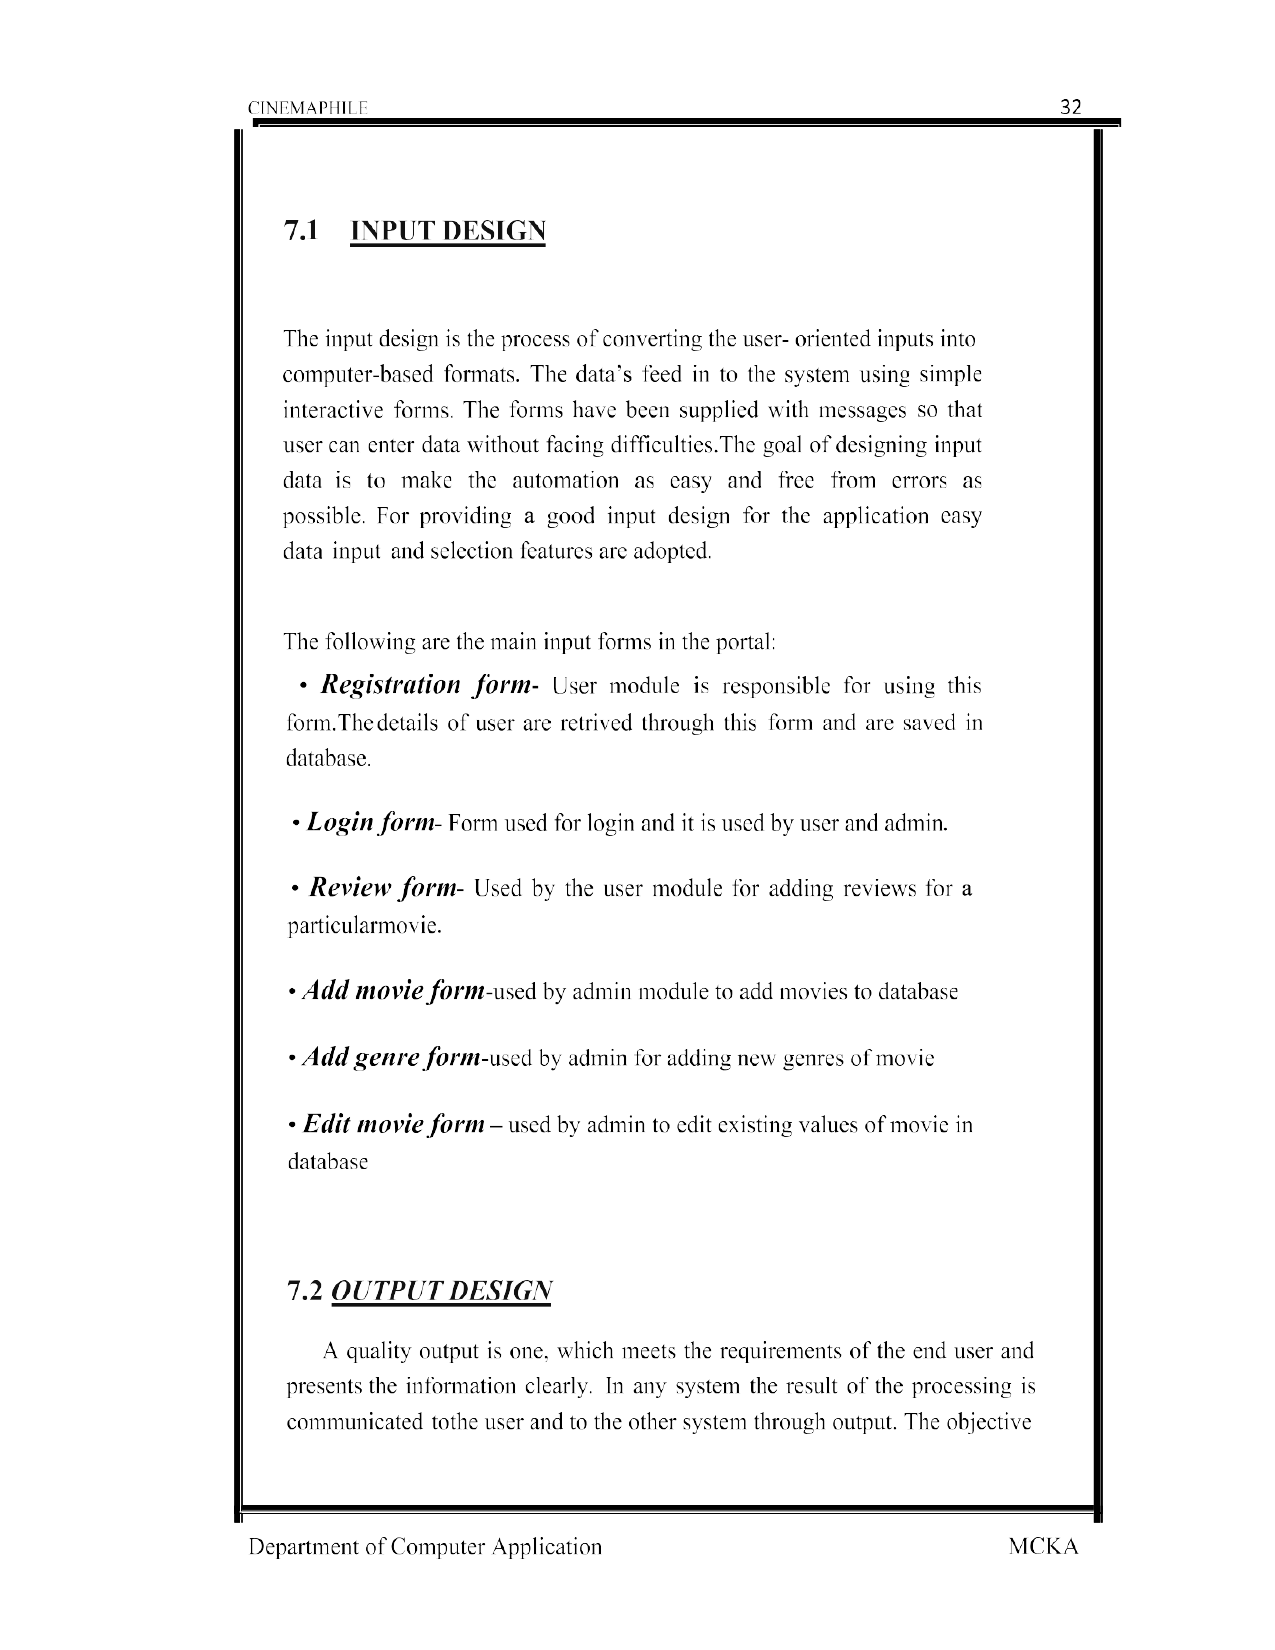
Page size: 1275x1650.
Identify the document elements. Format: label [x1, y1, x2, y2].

picture [768, 713, 983, 730]
picture [377, 506, 511, 528]
picture [823, 506, 928, 528]
picture [289, 979, 958, 1005]
picture [289, 1113, 484, 1138]
picture [607, 506, 656, 528]
picture [918, 405, 937, 417]
picture [283, 435, 982, 457]
picture [490, 1115, 973, 1137]
picture [283, 632, 775, 654]
picture [1008, 1537, 1079, 1554]
picture [576, 364, 621, 382]
picture [283, 400, 383, 418]
picture [332, 541, 381, 563]
picture [785, 365, 910, 387]
picture [509, 400, 906, 422]
picture [963, 476, 982, 488]
picture [283, 471, 322, 488]
picture [920, 365, 982, 386]
picture [941, 511, 982, 528]
picture [605, 1377, 1035, 1398]
picture [435, 813, 943, 836]
picture [401, 471, 452, 488]
picture [892, 476, 947, 488]
picture [282, 506, 365, 528]
picture [925, 879, 953, 896]
picture [283, 329, 975, 351]
picture [513, 471, 619, 488]
picture [322, 1341, 1034, 1363]
picture [391, 541, 711, 563]
picture [289, 1046, 934, 1071]
picture [781, 506, 810, 523]
picture [287, 915, 436, 938]
picture [287, 1412, 1031, 1434]
picture [547, 506, 595, 528]
picture [947, 676, 981, 693]
picture [693, 676, 709, 693]
picture [1061, 99, 1081, 114]
picture [286, 748, 370, 766]
picture [283, 364, 514, 387]
picture [552, 677, 597, 694]
picture [635, 476, 654, 488]
picture [732, 879, 916, 901]
picture [947, 400, 983, 417]
picture [319, 674, 460, 699]
picture [530, 365, 567, 382]
picture [457, 878, 722, 901]
picture [722, 676, 830, 698]
picture [642, 365, 775, 382]
picture [471, 674, 539, 699]
picture [242, 1505, 1093, 1513]
picture [336, 471, 351, 488]
picture [831, 471, 876, 488]
picture [350, 220, 546, 240]
picture [743, 506, 770, 523]
picture [778, 471, 814, 488]
picture [287, 1280, 322, 1300]
picture [293, 811, 434, 836]
picture [609, 676, 679, 693]
picture [394, 400, 453, 418]
picture [463, 400, 499, 418]
picture [248, 101, 368, 114]
picture [284, 220, 305, 240]
picture [288, 1152, 368, 1169]
picture [332, 1280, 554, 1300]
picture [883, 676, 935, 698]
picture [668, 506, 730, 528]
picture [670, 476, 712, 493]
picture [307, 219, 318, 239]
picture [283, 541, 323, 559]
picture [468, 471, 496, 488]
picture [286, 1377, 592, 1398]
picture [248, 1537, 602, 1559]
picture [367, 473, 385, 488]
picture [843, 676, 871, 693]
picture [286, 713, 756, 735]
picture [728, 471, 762, 488]
picture [292, 876, 456, 902]
